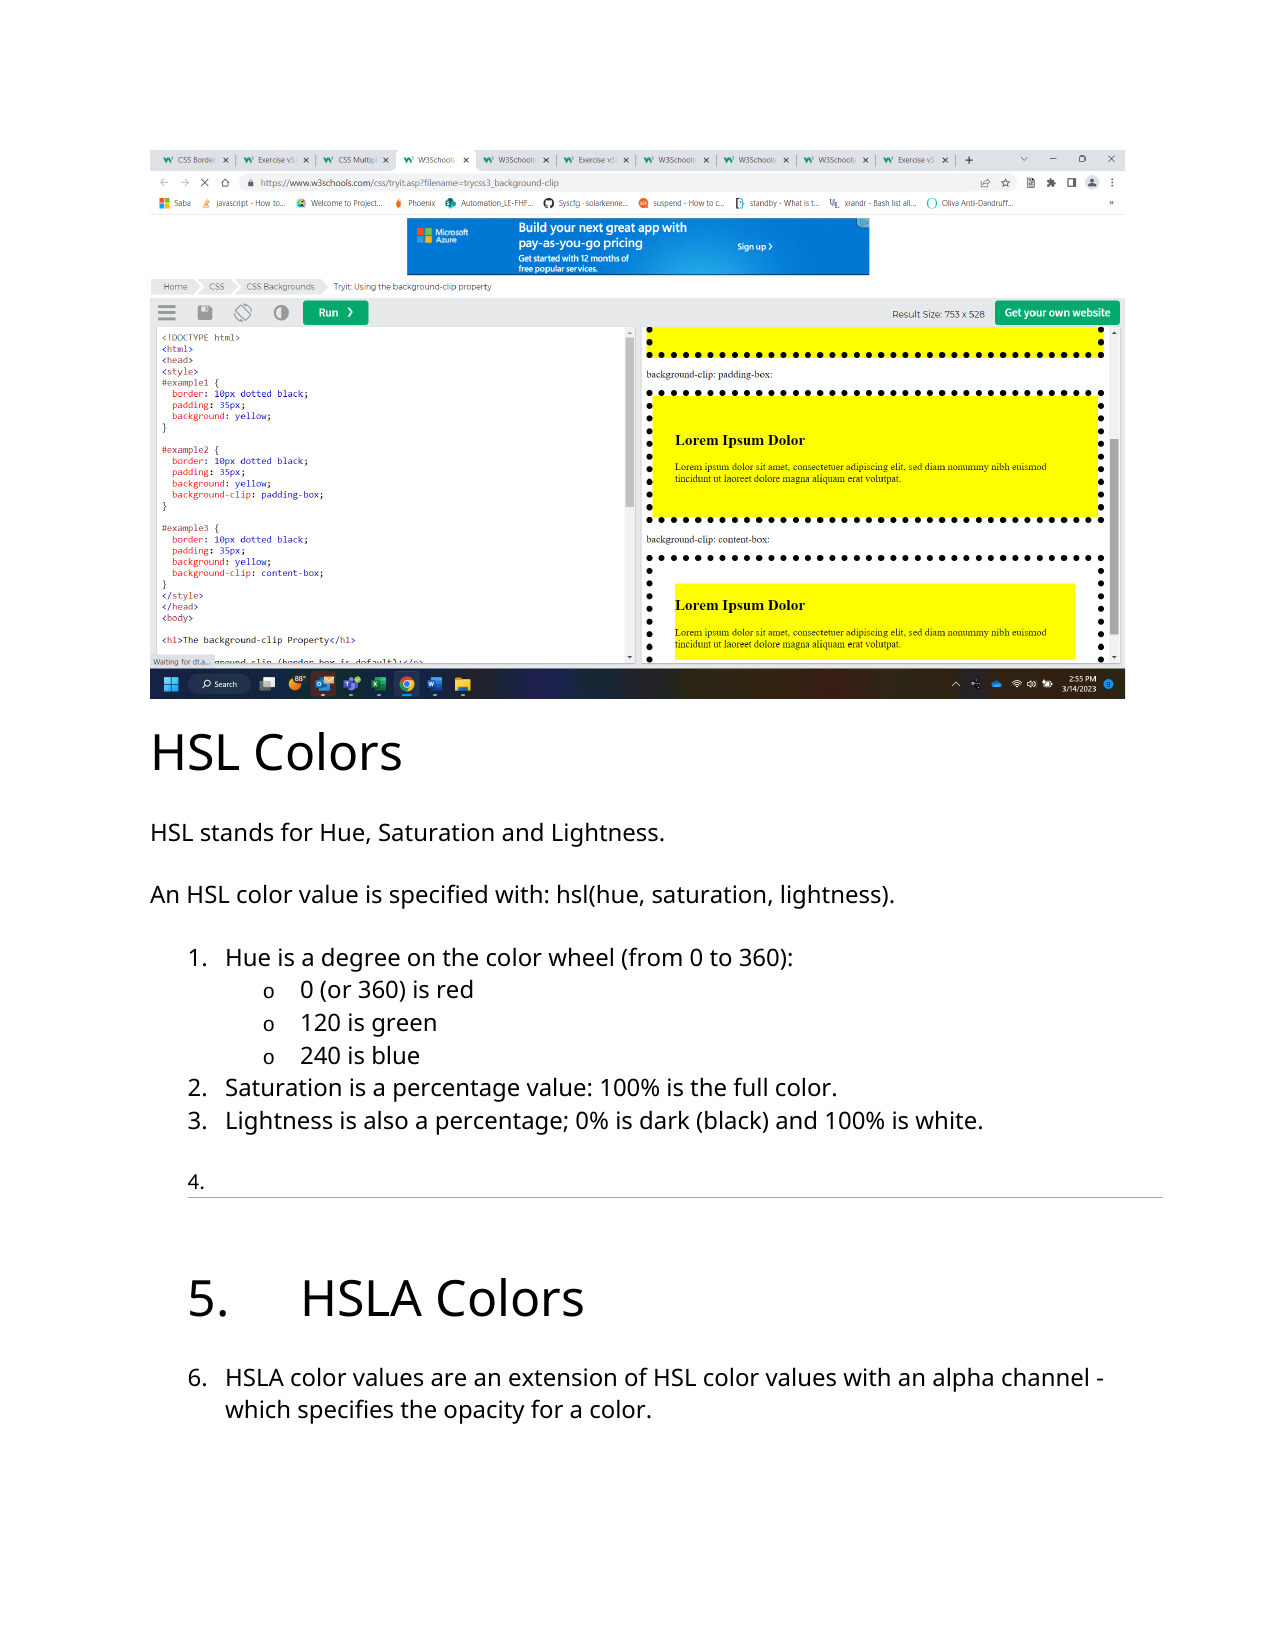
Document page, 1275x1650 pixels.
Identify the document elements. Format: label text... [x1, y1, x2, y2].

text An HSL color value is specified with: hsl(hue, saturation, lightness). [150, 878, 1125, 911]
picture [150, 150, 1125, 699]
list Lightness is also a percentage; 0% is dark (black) and 100% is white. [187, 1104, 1125, 1136]
list Hue is a degree on the color wheel (from 0 to 360): [187, 941, 1125, 973]
subtitle HSLA Colors [187, 1263, 1125, 1331]
text HSL Colors [150, 717, 1125, 785]
list HSLA color values are an extension of HSL color values with an alpha channel - which specifies the opacity for a color. [187, 1361, 1125, 1426]
list 120 is green [262, 1006, 1125, 1038]
list 240 is blue [262, 1038, 1125, 1071]
list Saturation is a percentage value: 100% is the full color. [187, 1071, 1125, 1104]
list 0 (or 360) is red [262, 973, 1125, 1006]
text HSL stands for Hue, Saturation and Lightness. [150, 815, 1125, 848]
